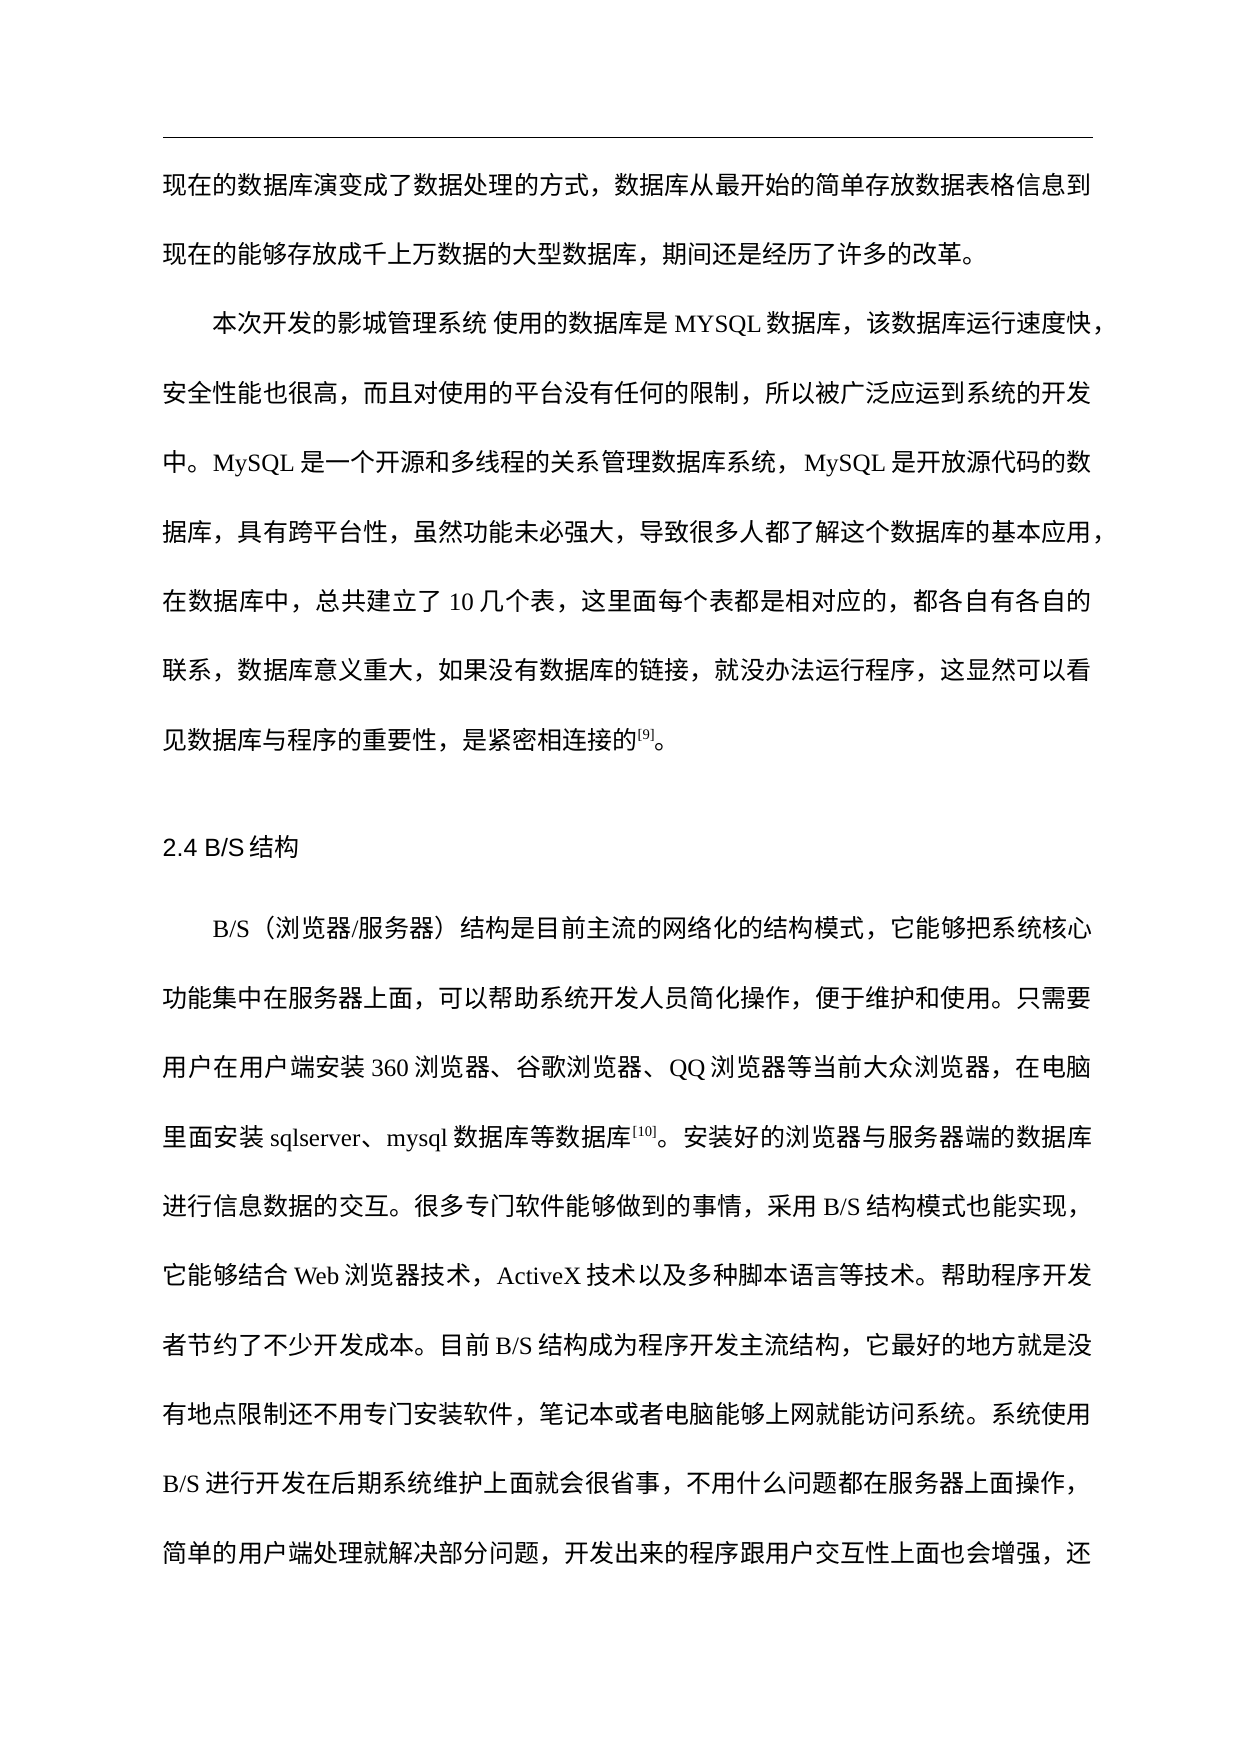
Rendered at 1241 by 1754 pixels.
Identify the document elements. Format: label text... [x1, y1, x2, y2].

subtitle 2.4 B/S结构 [162, 810, 1093, 880]
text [162, 892, 1093, 1586]
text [162, 148, 1093, 287]
text 本次开发的影城管理系统 使用的数据库是MYSQL数据库，该数据库运行速度快，安全性能也很高，而且对使用的平台没有任何的限制，所以被广泛应运到系统的开发中。MySQL是一个开源和多线程的关系管理数据库系统，MySQL是开放源代码的数据库，具有跨平台性，虽然功能未必强大，导致很多人都了解这个数据库的基本应用，在数据库中，总共建立了10几个表，这里面每个表都是相对应的，都各自有各自的联系，数据库意义重大，如果没有数据库的链接，就没办法运行程序，这显然可以看见数据库与程序的重要性，是紧密相连接的[9]。 [162, 287, 1093, 773]
